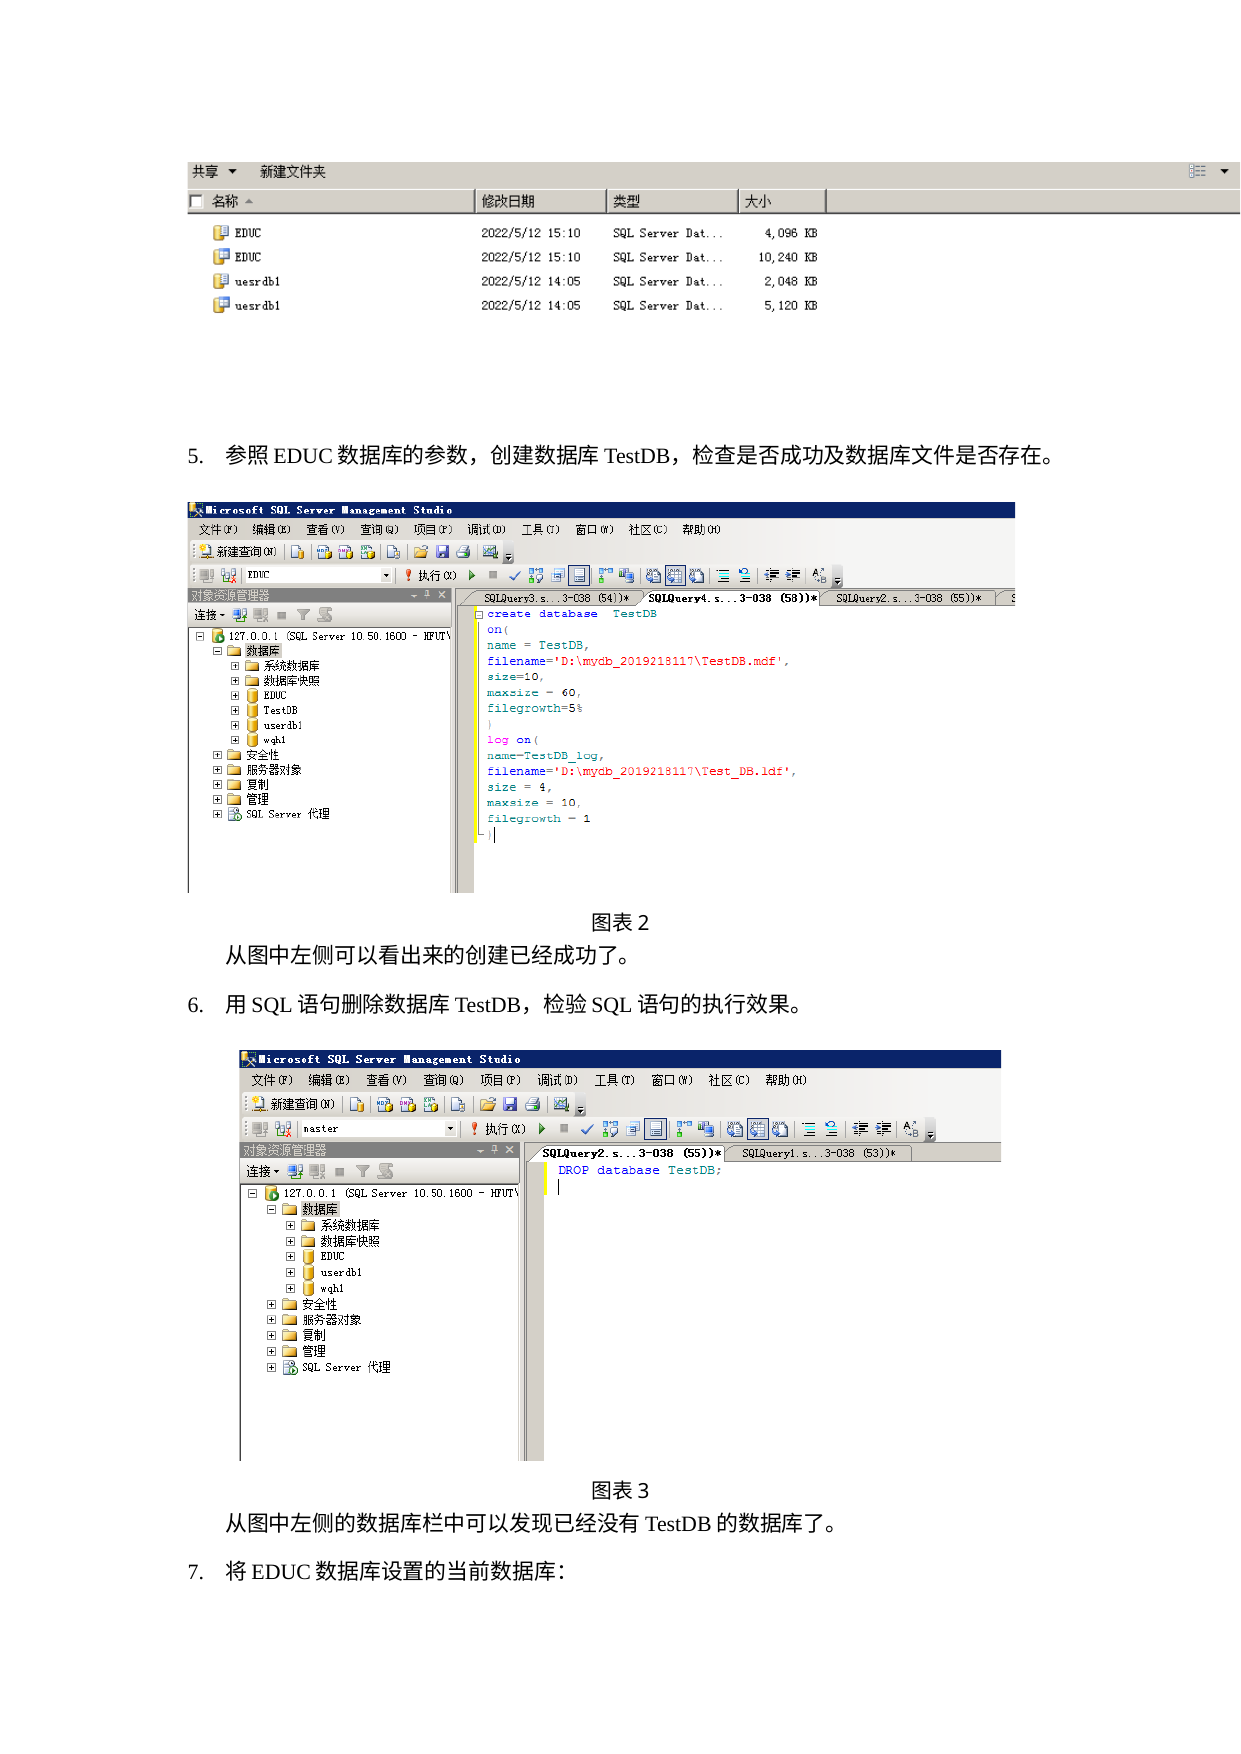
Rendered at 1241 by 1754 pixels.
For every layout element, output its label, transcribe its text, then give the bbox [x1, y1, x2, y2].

picture [187, 162, 1241, 396]
text 从图中左侧的数据库栏中可以发现已经没有TestDB的数据库了。 [187, 1505, 1053, 1538]
picture [187, 502, 1016, 893]
list 参照EDUC数据库的参数，创建数据库TestDB，检查是否成功及数据库文件是否存在。 [187, 438, 1053, 470]
text 图表 3 [187, 1473, 1053, 1505]
list 将EDUC数据库设置的当前数据库： [187, 1554, 1053, 1586]
list 用SQL语句删除数据库TestDB，检验SQL语句的执行效果。 [187, 987, 1053, 1018]
text 图表 2 [187, 906, 1053, 938]
text 从图中左侧可以看出来的创建已经成功了。 [187, 938, 1053, 971]
picture [239, 1050, 1002, 1461]
